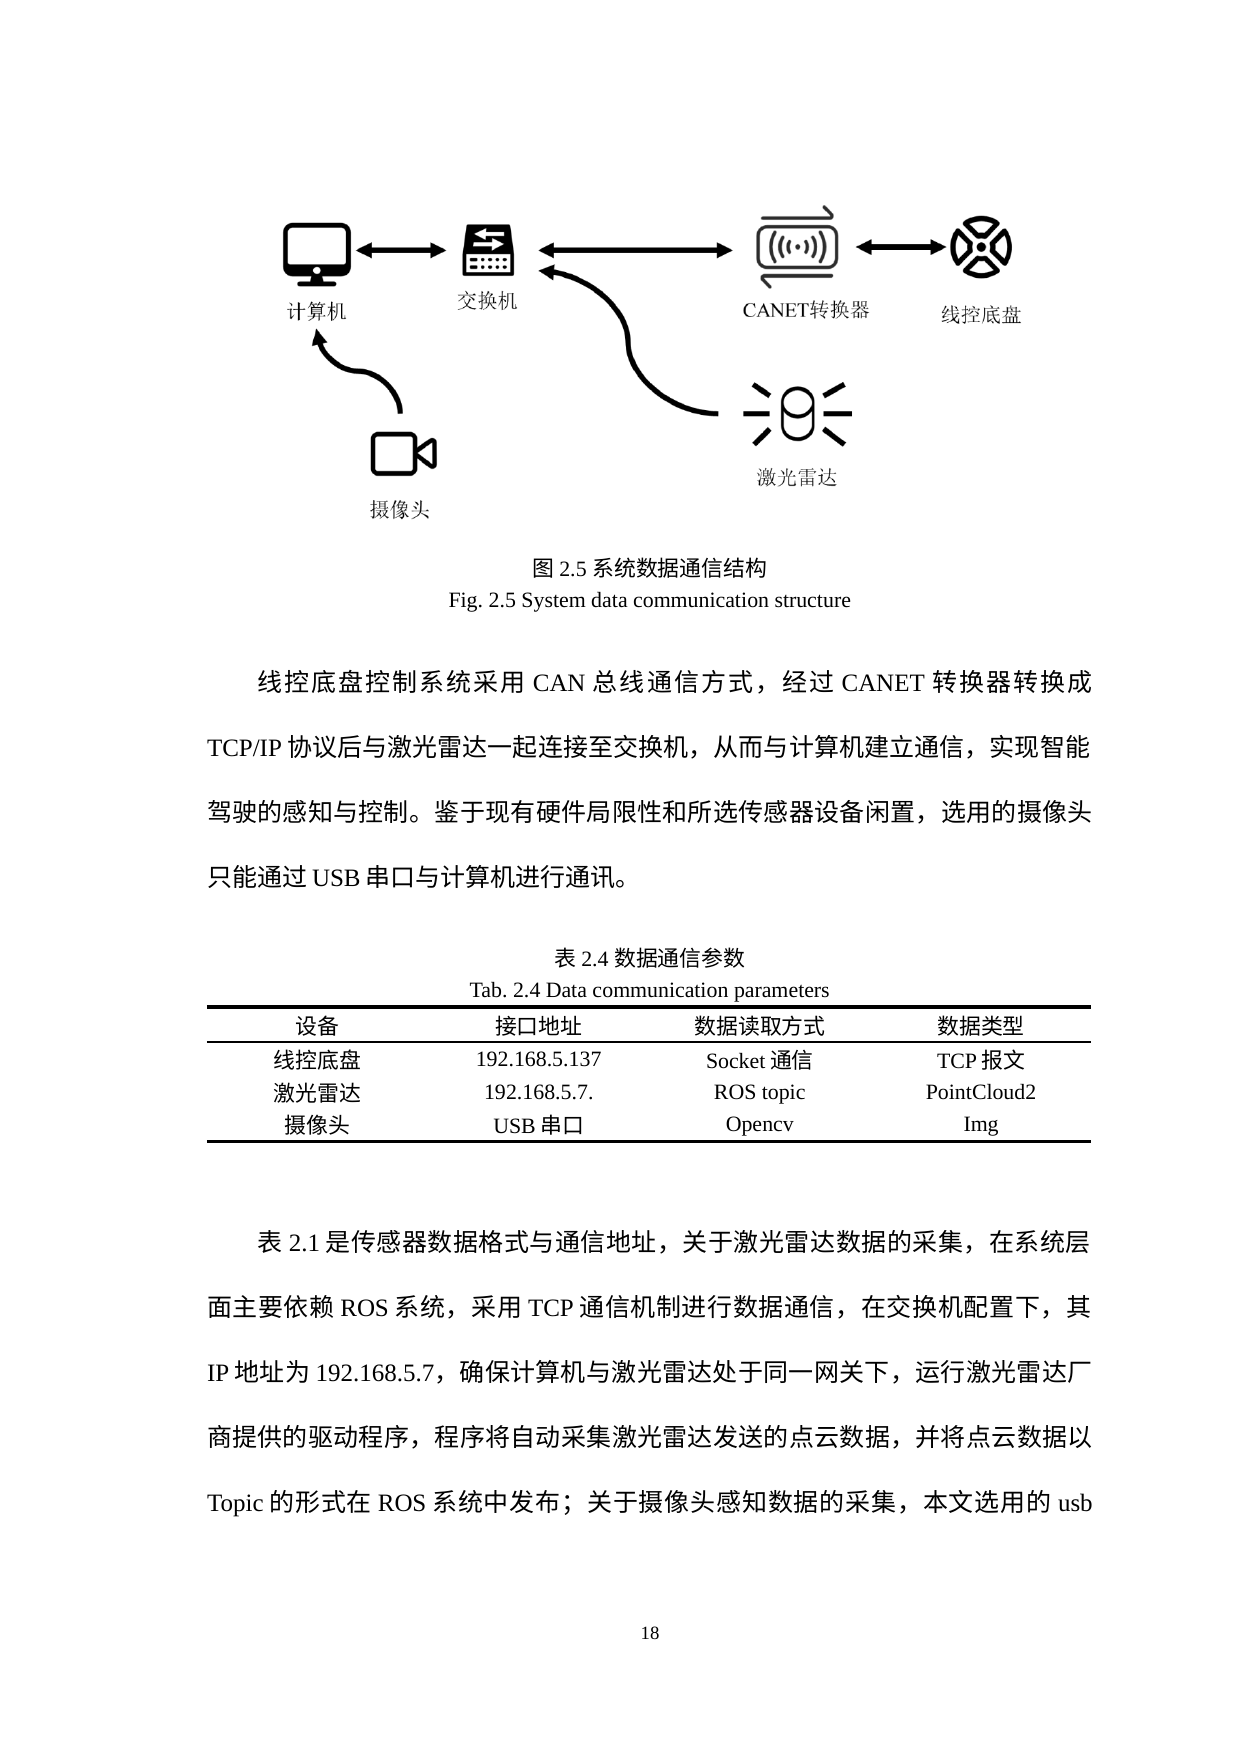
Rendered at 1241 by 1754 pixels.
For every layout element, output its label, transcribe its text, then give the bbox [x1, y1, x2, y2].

table_header 数据类型 [870, 1009, 1091, 1041]
table_cell TCP报文 [870, 1043, 1091, 1075]
picture [266, 192, 1033, 532]
text Tab. 2.4 Data communication parameters [207, 973, 1092, 1005]
text Fig. 2.4 System data communication structure [207, 583, 1092, 615]
table_cell PointCloud2 [870, 1075, 1091, 1108]
text 表 2.4 数据通信参数 [207, 940, 1092, 973]
table_cell 192.168.5.7. [428, 1075, 649, 1108]
table_cell 192.168.5.137 [428, 1043, 649, 1075]
text 线控底盘控制系统采用CAN总线通信方式，经过CANET转换器转换成TCP/IP协议后与激光雷达一起连接至交换机，从而与计算机建立通信，实现智能驾驶的感知与控制。鉴于现有硬件局限性和所选传感器设备闲置，选用的摄像头只能通过USB串口与计算机进行通讯。 [207, 648, 1092, 908]
table_header 设备 [207, 1009, 428, 1041]
table_cell 摄像头 [207, 1108, 428, 1140]
table_cell USB串口 [428, 1108, 649, 1140]
table_cell 线控底盘 [207, 1043, 428, 1075]
table_cell Img [870, 1108, 1091, 1140]
table_cell ROS topic [649, 1075, 870, 1108]
table_cell 激光雷达 [207, 1075, 428, 1108]
table_header 接口地址 [428, 1009, 649, 1041]
table_cell Opencv [649, 1108, 870, 1140]
table_cell Socket通信 [649, 1043, 870, 1075]
table_header 数据读取方式 [649, 1009, 870, 1041]
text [207, 1208, 1092, 1533]
